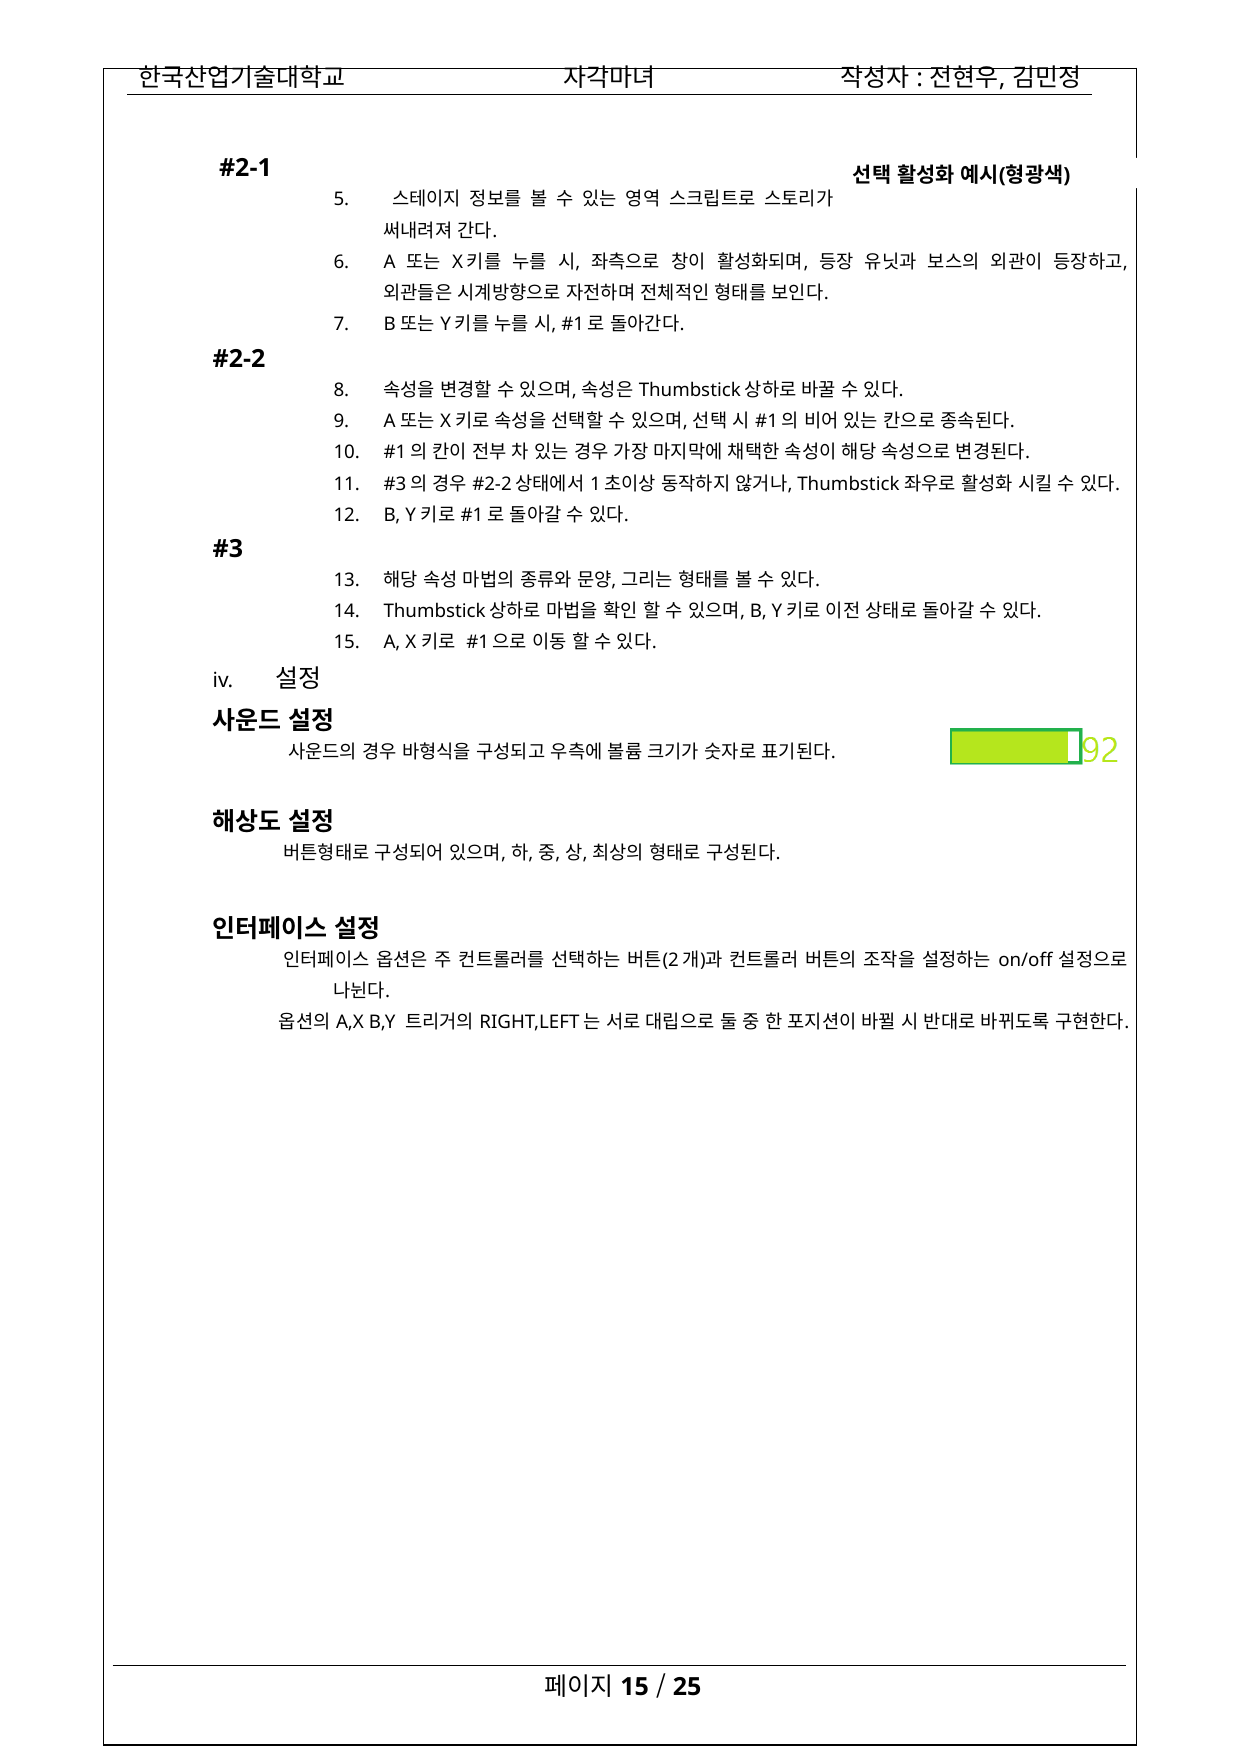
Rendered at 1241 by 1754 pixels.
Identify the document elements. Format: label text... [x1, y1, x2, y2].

subtitle #1의 칸이 전부 차 있는 경우 가장 마지막에 채택한 속성이 해당 속성으로 변경된다. [333, 437, 1128, 464]
subtitle 사운드의 경우 바형식을 구성되고 우측에 볼륨 크기가 숫자로 표기된다. [283, 736, 916, 763]
subtitle 사운드 설정 [212, 700, 1128, 736]
subtitle #2-2 [212, 340, 1128, 374]
subtitle Thumbstick상하로 마법을 확인 할 수 있으며, B, Y키로 이전 상태로 돌아갈 수 있다. [333, 596, 1128, 623]
subtitle 스테이지 정보를 볼 수 있는 영역 스크립트로 스토리가 써내려져 간다. [333, 184, 1128, 242]
subtitle 속성을 변경할 수 있으며, 속성은 Thumbstick상하로 바꿀 수 있다. [333, 374, 1128, 402]
subtitle B 또는 Y키를 누를 시, #1로 돌아간다. [333, 309, 1128, 336]
subtitle #2-1 [212, 150, 1128, 184]
text 옵션의 A,X B,Y 트리거의 RIGHT,LEFT는 서로 대립으로 둘 중 한 포지션이 바뀔 시 반대로 바뀌도록 구현한다. [279, 1007, 1128, 1034]
subtitle 설정 [233, 658, 1128, 695]
subtitle 해당 속성 마법의 종류와 문양, 그리는 형태를 볼 수 있다. [333, 565, 1128, 592]
subtitle A, X 키로 #1으로 이동 할 수 있다. [333, 627, 1128, 654]
subtitle 해상도 설정 [212, 802, 1128, 838]
subtitle 인터페이스 옵션은 주 컨트롤러를 선택하는 버튼(2개)과 컨트롤러 버튼의 조작을 설정하는 on/off 설정으로 나뉜다. [283, 944, 1128, 1003]
subtitle B, Y 키로 #1로 돌아갈 수 있다. [333, 499, 1128, 527]
subtitle 버튼형태로 구성되어 있으며, 하, 중, 상, 최상의 형태로 구성된다. [283, 838, 1128, 865]
picture [916, 701, 1128, 775]
subtitle #3 [212, 531, 1128, 565]
subtitle 인터페이스 설정 [212, 908, 1128, 944]
subtitle #3의 경우 #2-2상태에서 1초이상 동작하지 않거나, Thumbstick 좌우로 활성화 시킬 수 있다. [333, 468, 1128, 495]
subtitle A 또는 X키를 누를 시, 좌측으로 창이 활성화되며, 등장 유닛과 보스의 외관이 등장하고, 외관들은 시계방향으로 자전하며 전체적인 형태를 보인다. [333, 247, 1128, 305]
subtitle A 또는 X키로 속성을 선택할 수 있으며, 선택 시 #1의 비어 있는 칸으로 종속된다. [333, 406, 1128, 433]
